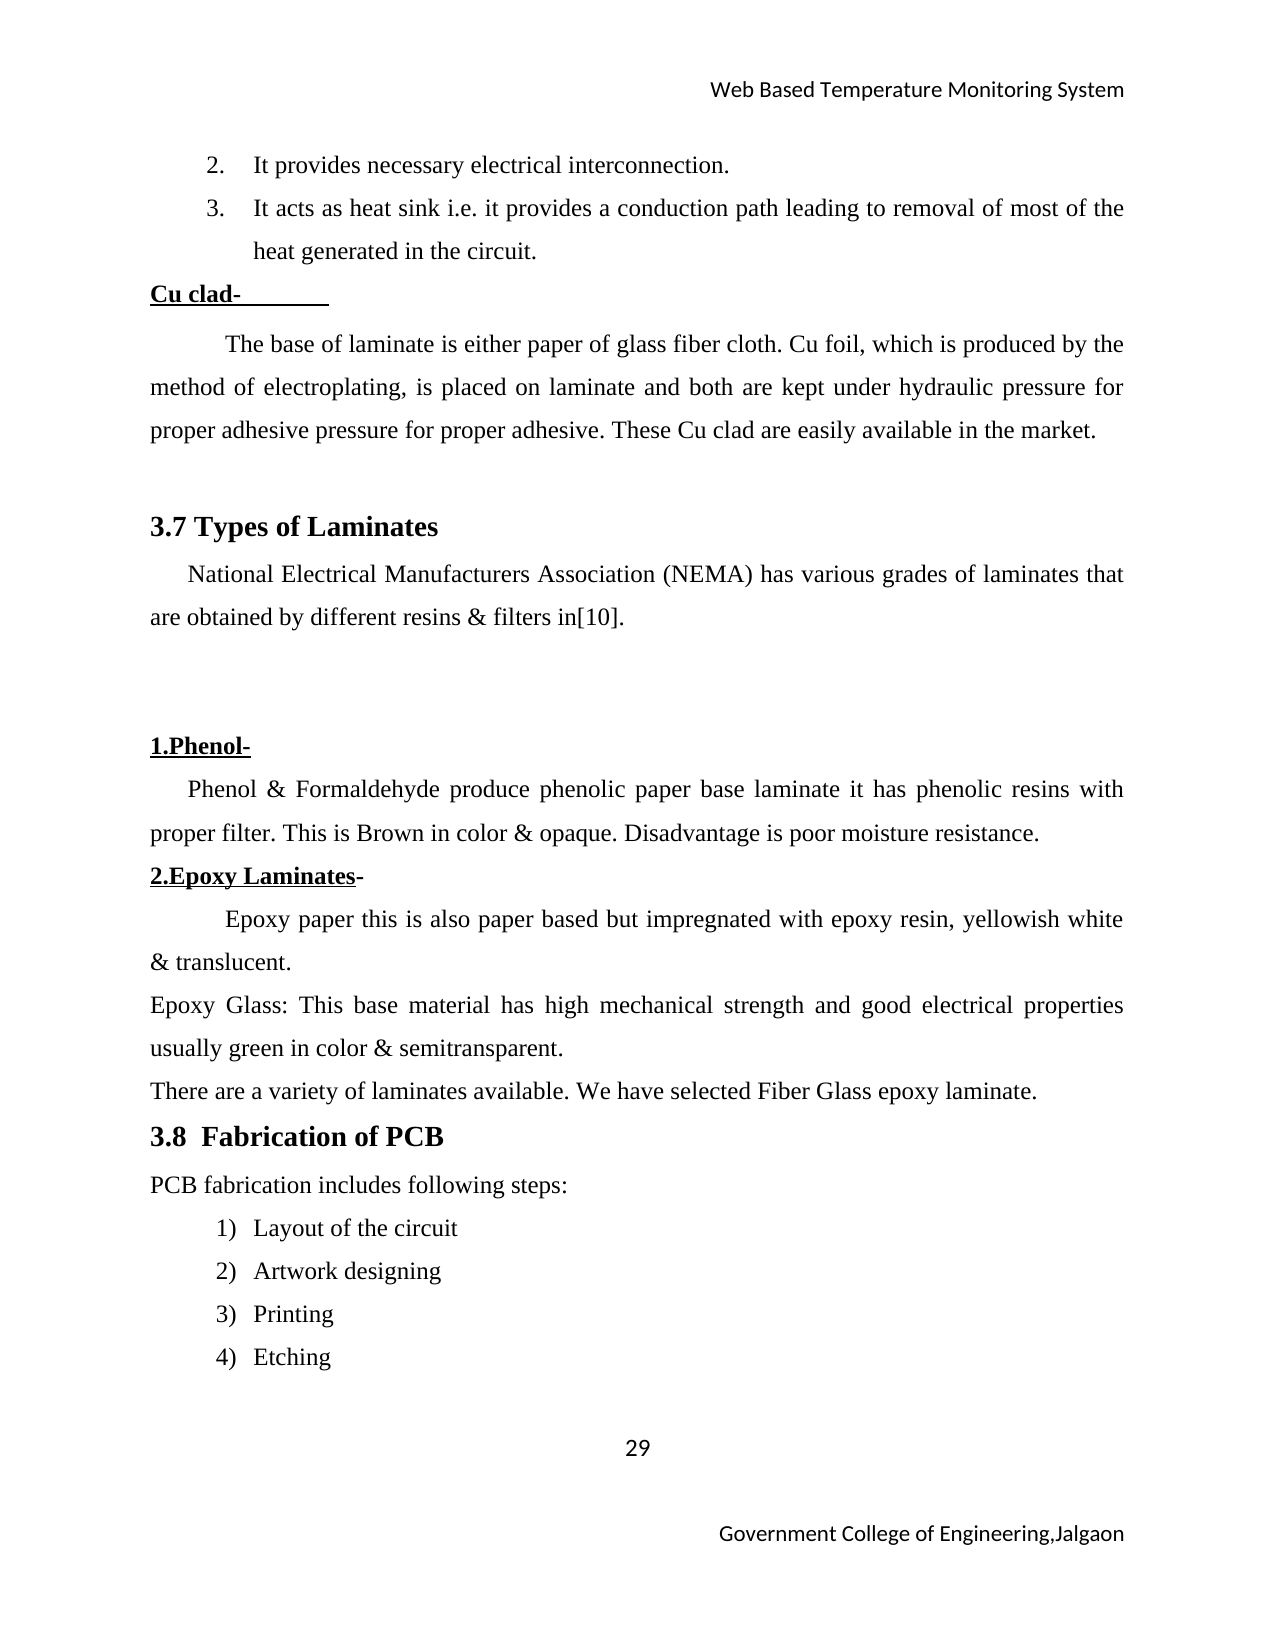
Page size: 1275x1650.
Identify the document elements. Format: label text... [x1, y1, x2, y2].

title 3.8 Fabrication of PCB [150, 1119, 1125, 1153]
text Cu clad- [150, 279, 1125, 308]
title PCB fabrication includes following steps: [150, 1170, 1125, 1199]
title It acts as heat sink i.e. it provides a conduction path leading to removal of most of the heat generated in the circuit. [206, 193, 1125, 265]
title It provides necessary electrical interconnection. [206, 150, 1125, 179]
title The base of laminate is either paper of glass fiber cloth. Cu foil, which is produced by the method of electroplating, is placed on laminate and both are kept under hydraulic pressure for proper adhesive pressure for proper adhesive. These Cu clad are easily available in the market. [150, 329, 1125, 444]
title Layout of the circuit [216, 1213, 1125, 1242]
title 1.Phenol- [150, 731, 1125, 760]
title 2.Epoxy Laminates- [150, 861, 1125, 889]
title Phenol & Formaldehyde produce phenolic paper base laminate it has phenolic resins with proper filter. This is Brown in color & opaque. Disadvantage is poor moisture resistance. [150, 774, 1125, 846]
title National Electrical Manufacturers Association (NEMA) has various grades of laminates that are obtained by different resins & filters in[10]. [150, 559, 1125, 631]
title Artwork designing [216, 1256, 1125, 1285]
title Etching [216, 1342, 1125, 1371]
title Epoxy Glass: This base material has high mechanical strength and good electrical properties usually green in color & semitransparent. [150, 990, 1125, 1062]
title Epoxy paper this is also paper based but impregnated with epoxy resin, yellowish white & translucent. [150, 904, 1125, 976]
title There are a variety of laminates available. We have selected Fiber Glass epoxy laminate. [150, 1076, 1125, 1105]
title Printing [216, 1299, 1125, 1328]
title 3.7 Types of Laminates [150, 509, 1125, 542]
